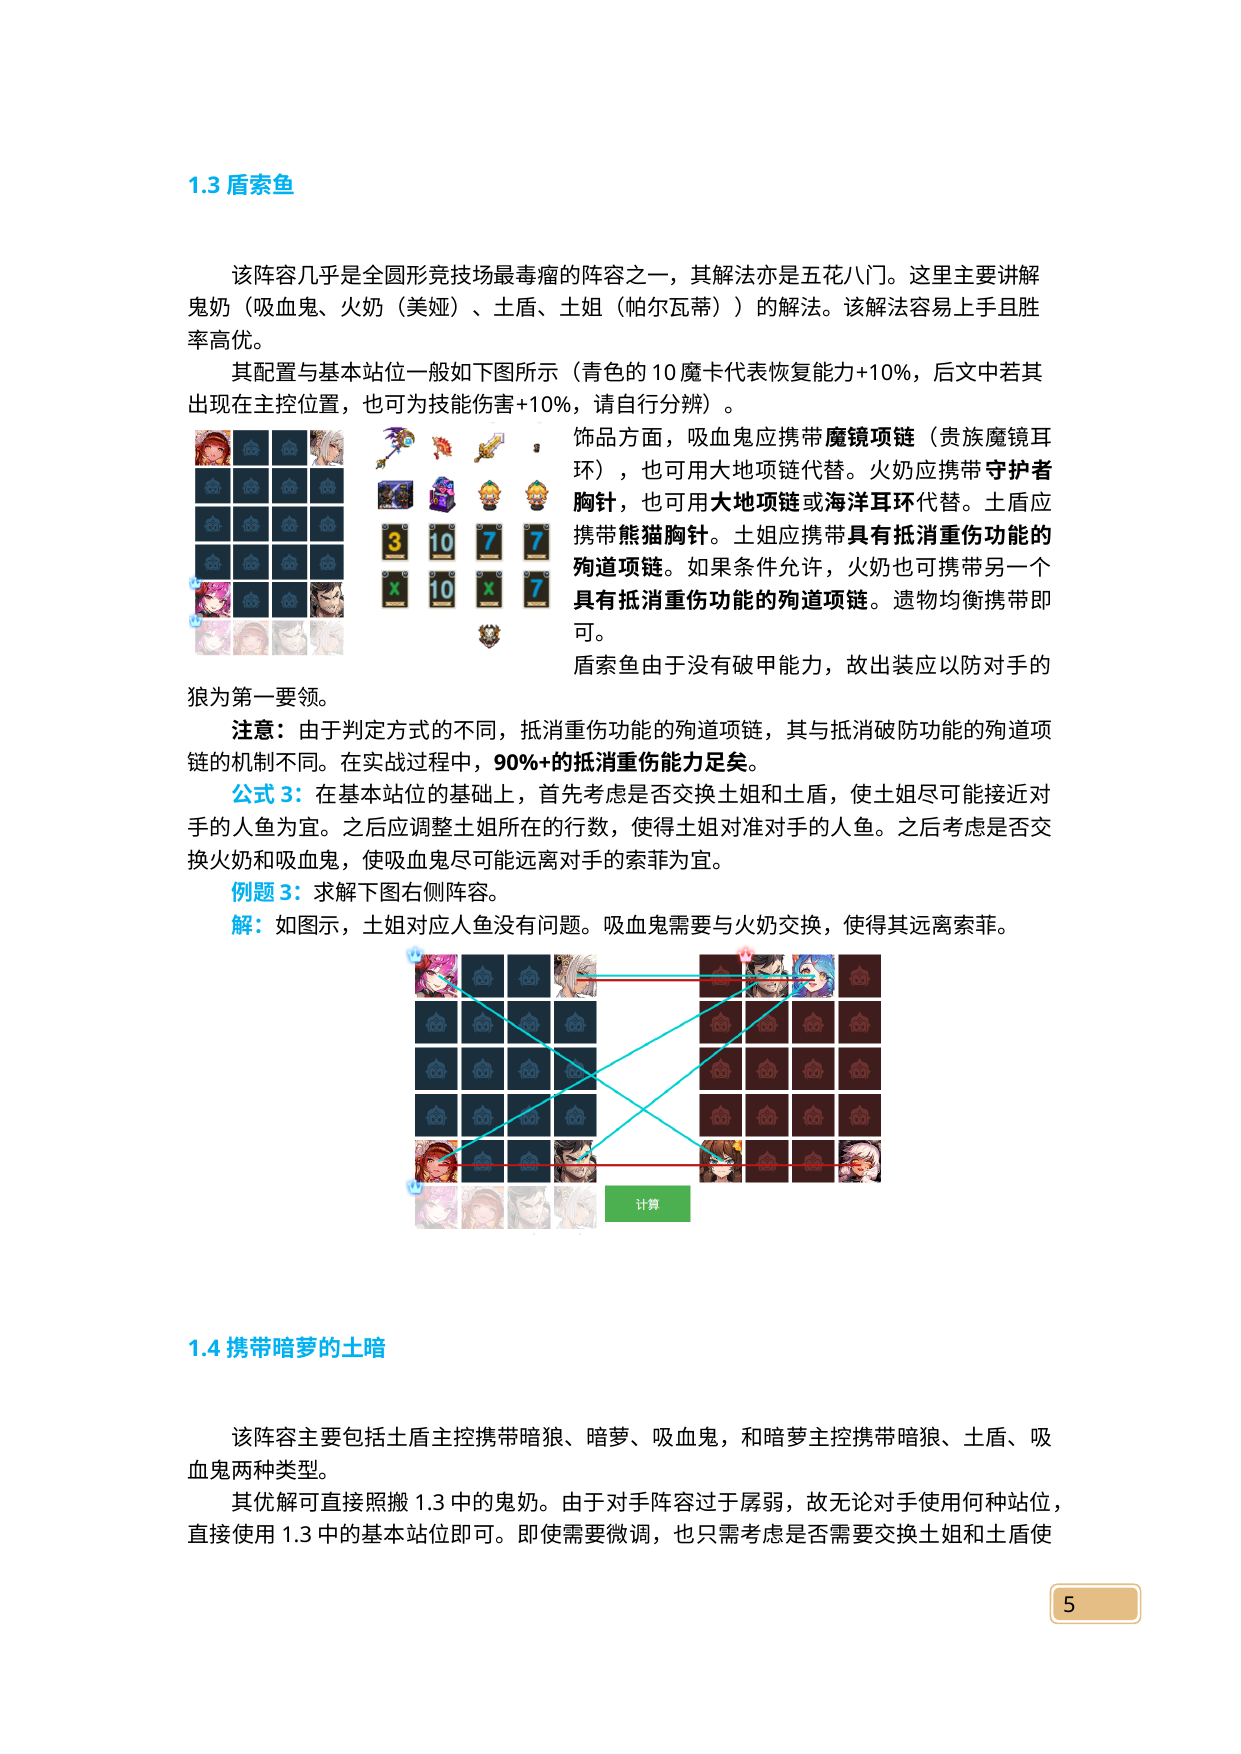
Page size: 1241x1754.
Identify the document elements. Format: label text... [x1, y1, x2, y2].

picture [399, 939, 885, 1235]
text 1.4 携带暗萝的土暗 [187, 1314, 1053, 1379]
text 其配置与基本站位一般如下图所示（青色的10魔卡代表恢复能力+10%，后文中若其出现在主控位置，也可为技能伤害+10%，请自行分辨）。 [187, 355, 1053, 420]
text 注意：由于判定方式的不同，抵消重伤功能的殉道项链，其与抵消破防功能的殉道项链的机制不同。在实战过程中，90%+的抵消重伤能力足矣。 [187, 712, 1053, 777]
text 该阵容主要包括土盾主控携带暗狼、暗萝、吸血鬼，和暗萝主控携带暗狼、土盾、吸血鬼两种类型。 [187, 1420, 1053, 1485]
text 例题3：求解下图右侧阵容。 [187, 875, 1053, 907]
picture [360, 422, 554, 657]
text 盾索鱼由于没有破甲能力，故出装应以防对手的狼为第一要领。 [187, 647, 1053, 712]
text 该阵容几乎是全圆形竞技场最毒瘤的阵容之一，其解法亦是五花八门。这里主要讲解鬼奶（吸血鬼、火奶（美娅）、土盾、土姐（帕尔瓦蒂））的解法。该解法容易上手且胜率高优。 [187, 257, 1053, 355]
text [187, 1485, 1053, 1550]
picture [187, 422, 344, 657]
text 公式3：在基本站位的基础上，首先考虑是否交换土姐和土盾，使土姐尽可能接近对手的人鱼为宜。之后应调整土姐所在的行数，使得土姐对准对手的人鱼。之后考虑是否交换火奶和吸血鬼，使吸血鬼尽可能远离对手的索菲为宜。 [187, 777, 1053, 875]
text 解：如图示，土姐对应人鱼没有问题。吸血鬼需要与火奶交换，使得其远离索菲。 [187, 907, 1053, 940]
text 1.3 盾索鱼 [187, 151, 1053, 216]
